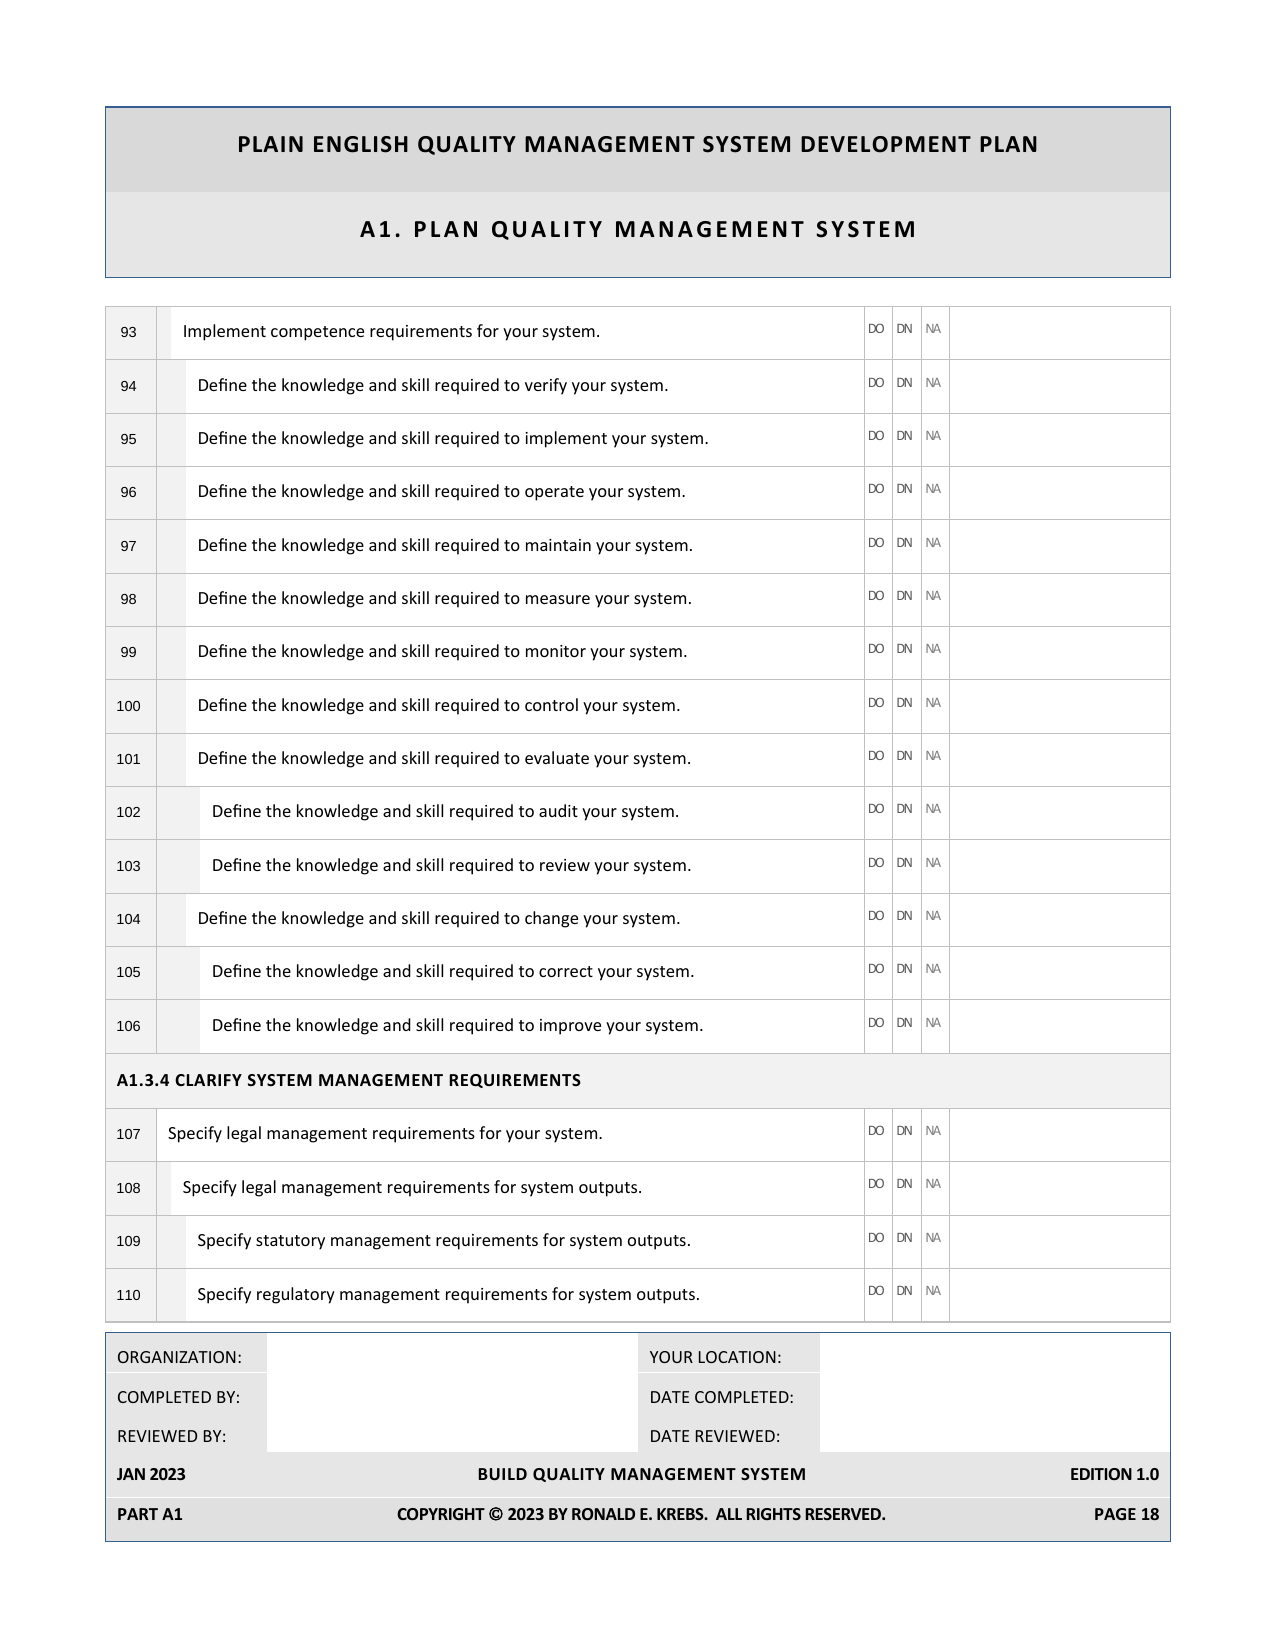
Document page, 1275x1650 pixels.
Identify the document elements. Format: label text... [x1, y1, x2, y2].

table_cell [157, 840, 200, 893]
table_cell [157, 680, 186, 733]
table_cell DO [865, 627, 892, 679]
table_cell NA [922, 840, 949, 893]
table_cell NA [922, 414, 949, 466]
table_cell Specify legal management requirements for your system. [157, 1109, 864, 1161]
table_cell DO [865, 414, 892, 466]
table_cell DN [893, 1162, 921, 1215]
table_cell NA [922, 360, 949, 413]
table_cell Define the knowledge and skill required to measure your system. [186, 574, 864, 626]
table_cell [950, 680, 1170, 733]
table_cell DO [865, 307, 892, 359]
table_cell NA [922, 627, 949, 679]
table_cell [106, 574, 156, 626]
table_cell [950, 1162, 1170, 1215]
table_cell [106, 1269, 156, 1321]
table_cell DO [865, 1216, 892, 1268]
table_cell [106, 947, 156, 999]
table_cell [157, 1216, 186, 1268]
table_cell [950, 307, 1170, 359]
table_cell [950, 787, 1170, 839]
table_cell NA [922, 1109, 949, 1161]
table_cell [106, 467, 156, 519]
table_cell DN [893, 574, 921, 626]
table_cell Implement competence requirements for your system. [171, 307, 864, 359]
table_cell [106, 1109, 156, 1161]
table_cell [950, 734, 1170, 786]
table_cell NA [922, 734, 949, 786]
table_cell Define the knowledge and skill required to operate your system. [186, 467, 864, 519]
table_cell [950, 1109, 1170, 1161]
table_cell [950, 520, 1170, 573]
table_cell Define the knowledge and skill required to audit your system. [200, 787, 864, 839]
table_cell Define the knowledge and skill required to improve your system. [200, 1000, 864, 1053]
table_cell Define the knowledge and skill required to implement your system. [186, 414, 864, 466]
table_cell DN [893, 1269, 921, 1321]
table_cell DO [865, 1269, 892, 1321]
table_cell DN [893, 1109, 921, 1161]
table_cell [106, 680, 156, 733]
table_cell DO [865, 680, 892, 733]
table_cell NA [922, 1162, 949, 1215]
table_cell [106, 1162, 156, 1215]
table_cell NA [922, 1216, 949, 1268]
table_cell [106, 627, 156, 679]
table_cell NA [922, 787, 949, 839]
table_cell Define the knowledge and skill required to change your system. [186, 894, 864, 946]
table_cell DN [893, 520, 921, 573]
table_cell DO [865, 894, 892, 946]
table_cell [106, 840, 156, 893]
table_cell [157, 1162, 171, 1215]
table_cell NA [922, 947, 949, 999]
table_cell DO [865, 1109, 892, 1161]
table_cell NA [922, 574, 949, 626]
table_cell NA [922, 1000, 949, 1053]
table_cell Specify legal management requirements for system outputs. [171, 1162, 864, 1215]
table_cell Define the knowledge and skill required to correct your system. [200, 947, 864, 999]
table_cell [950, 947, 1170, 999]
table_cell [157, 734, 186, 786]
table_cell [106, 894, 156, 946]
table_cell DN [893, 680, 921, 733]
table_cell DN [893, 414, 921, 466]
table_cell Define the knowledge and skill required to monitor your system. [186, 627, 864, 679]
table_cell a1.3.4 clarify system MANAGEMENT requirements [106, 1054, 1170, 1108]
table_cell [950, 894, 1170, 946]
table_cell DN [893, 1000, 921, 1053]
table_cell [106, 734, 156, 786]
table_cell DO [865, 840, 892, 893]
table_cell [106, 787, 156, 839]
table_cell Specify regulatory management requirements for system outputs. [186, 1269, 864, 1321]
table_cell [157, 360, 186, 413]
table_cell [157, 414, 186, 466]
table_cell [106, 414, 156, 466]
table_cell DO [865, 787, 892, 839]
table_cell DN [893, 307, 921, 359]
table_cell DO [865, 467, 892, 519]
table_cell NA [922, 680, 949, 733]
table_cell Define the knowledge and skill required to verify your system. [186, 360, 864, 413]
table_cell DN [893, 894, 921, 946]
table_cell DO [865, 1162, 892, 1215]
table_cell [950, 467, 1170, 519]
table_cell [106, 1216, 156, 1268]
table_cell DN [893, 360, 921, 413]
table_cell [157, 307, 171, 359]
table_cell [106, 307, 156, 359]
table_cell [157, 1269, 186, 1321]
table_cell [157, 627, 186, 679]
table_cell [950, 414, 1170, 466]
table_cell [157, 574, 186, 626]
table_cell NA [922, 520, 949, 573]
table_cell DO [865, 574, 892, 626]
table_cell DN [893, 467, 921, 519]
table_cell Specify statutory management requirements for system outputs. [186, 1216, 864, 1268]
table_cell [106, 360, 156, 413]
table_cell [950, 1216, 1170, 1268]
table_cell NA [922, 467, 949, 519]
table_cell [157, 520, 186, 573]
table_cell DN [893, 734, 921, 786]
table_cell [950, 840, 1170, 893]
table_cell [950, 574, 1170, 626]
table_cell DO [865, 734, 892, 786]
table_cell [950, 1000, 1170, 1053]
table_cell DO [865, 1000, 892, 1053]
table_cell [157, 467, 186, 519]
table_cell NA [922, 1269, 949, 1321]
table_cell DO [865, 360, 892, 413]
table_cell DN [893, 947, 921, 999]
table_cell DN [893, 787, 921, 839]
table_cell [157, 787, 200, 839]
table_cell [157, 1000, 200, 1053]
table_cell [950, 627, 1170, 679]
table_cell DO [865, 520, 892, 573]
table_cell [157, 947, 200, 999]
table_cell DN [893, 1216, 921, 1268]
table_cell [950, 1269, 1170, 1321]
table_cell [106, 1000, 156, 1053]
table_cell Define the knowledge and skill required to maintain your system. [186, 520, 864, 573]
table_cell DN [893, 840, 921, 893]
table_cell [157, 894, 186, 946]
table_cell Define the knowledge and skill required to review your system. [200, 840, 864, 893]
table_cell Define the knowledge and skill required to control your system. [186, 680, 864, 733]
table_cell DO [865, 947, 892, 999]
table_cell NA [922, 894, 949, 946]
table_cell [106, 520, 156, 573]
table_cell DN [893, 627, 921, 679]
table_cell [950, 360, 1170, 413]
table_cell NA [922, 307, 949, 359]
table_cell Define the knowledge and skill required to evaluate your system. [186, 734, 864, 786]
